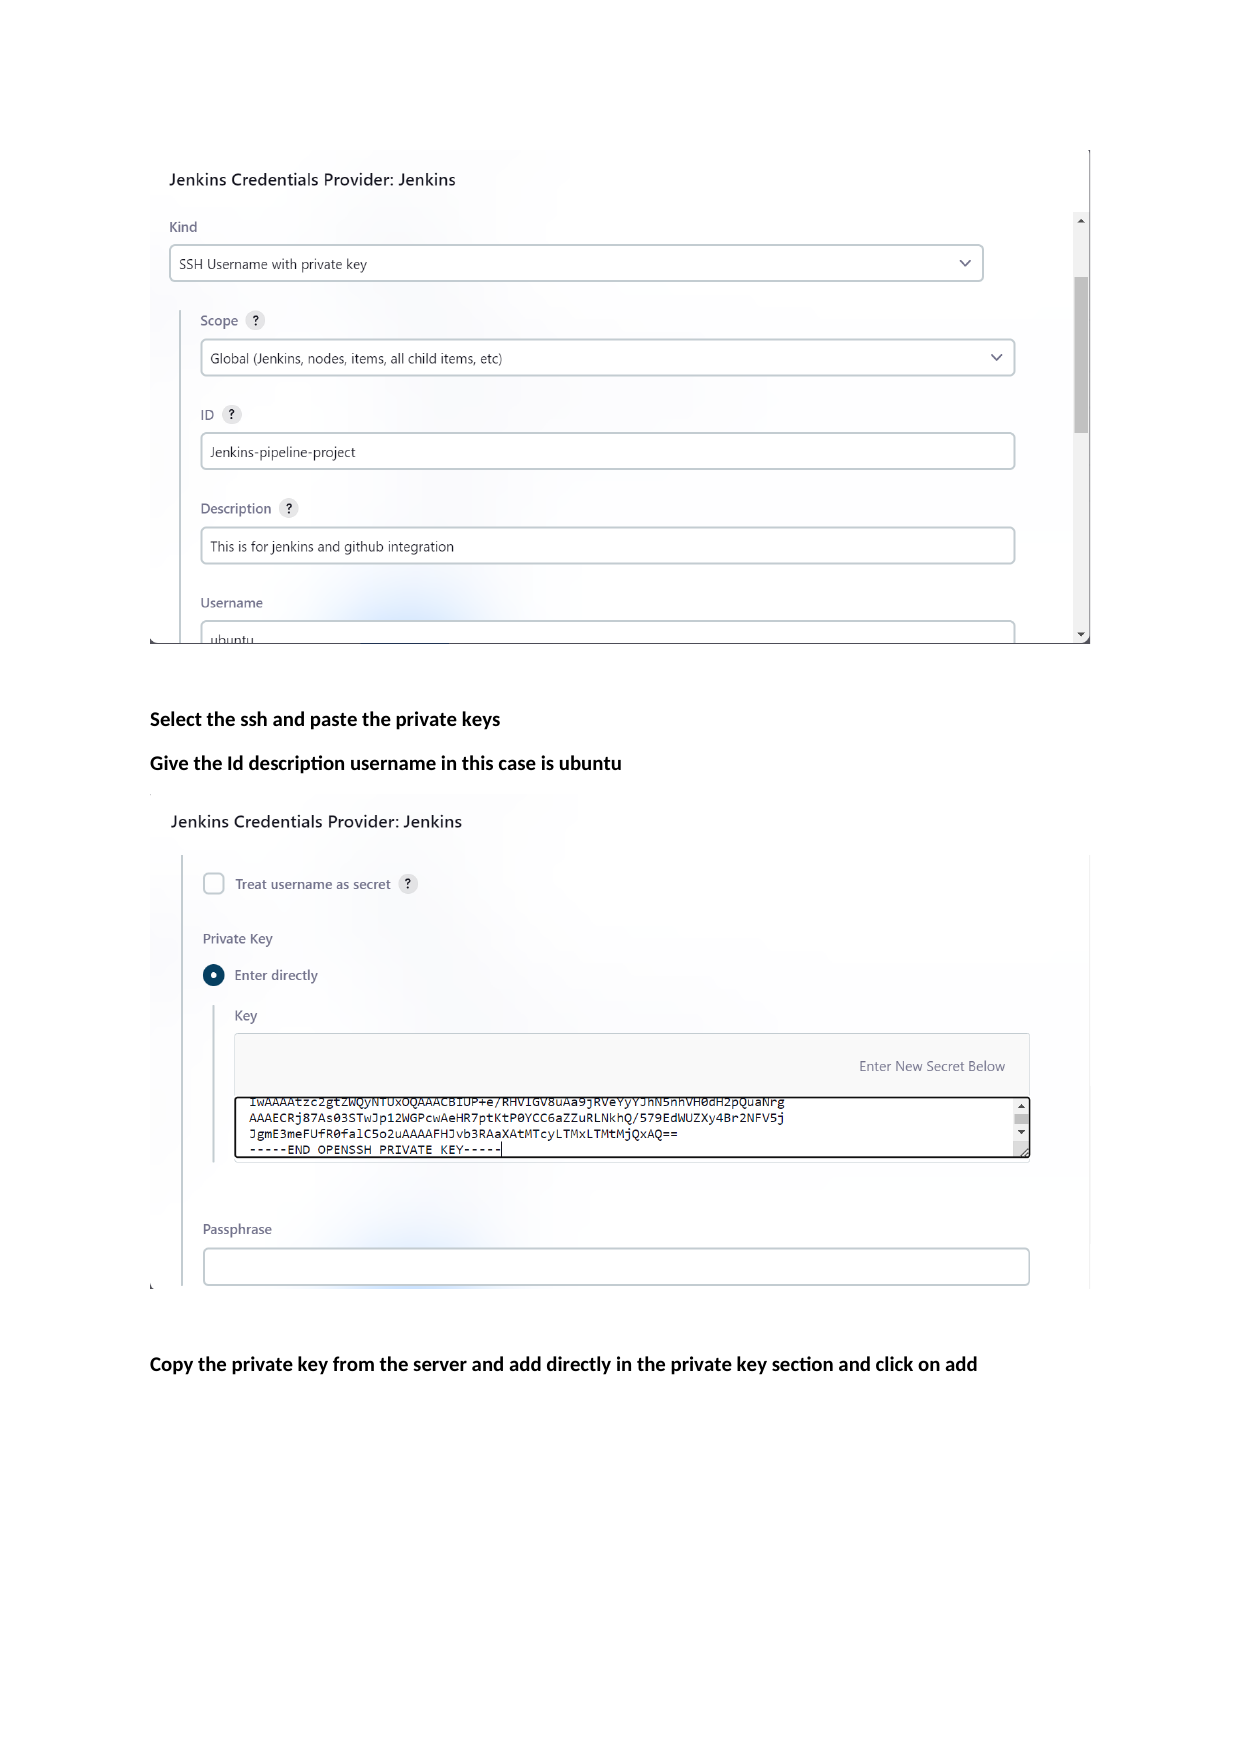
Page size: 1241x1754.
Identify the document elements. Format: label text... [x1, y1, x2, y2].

picture [150, 794, 1091, 1289]
picture [150, 150, 1091, 644]
text Select the ssh and paste the private keys [150, 706, 1090, 732]
text Give the Id description username in this case is ubuntu [150, 750, 1090, 776]
text Copy the private key from the server and add directly in the private key section and click on add [150, 1351, 1090, 1377]
